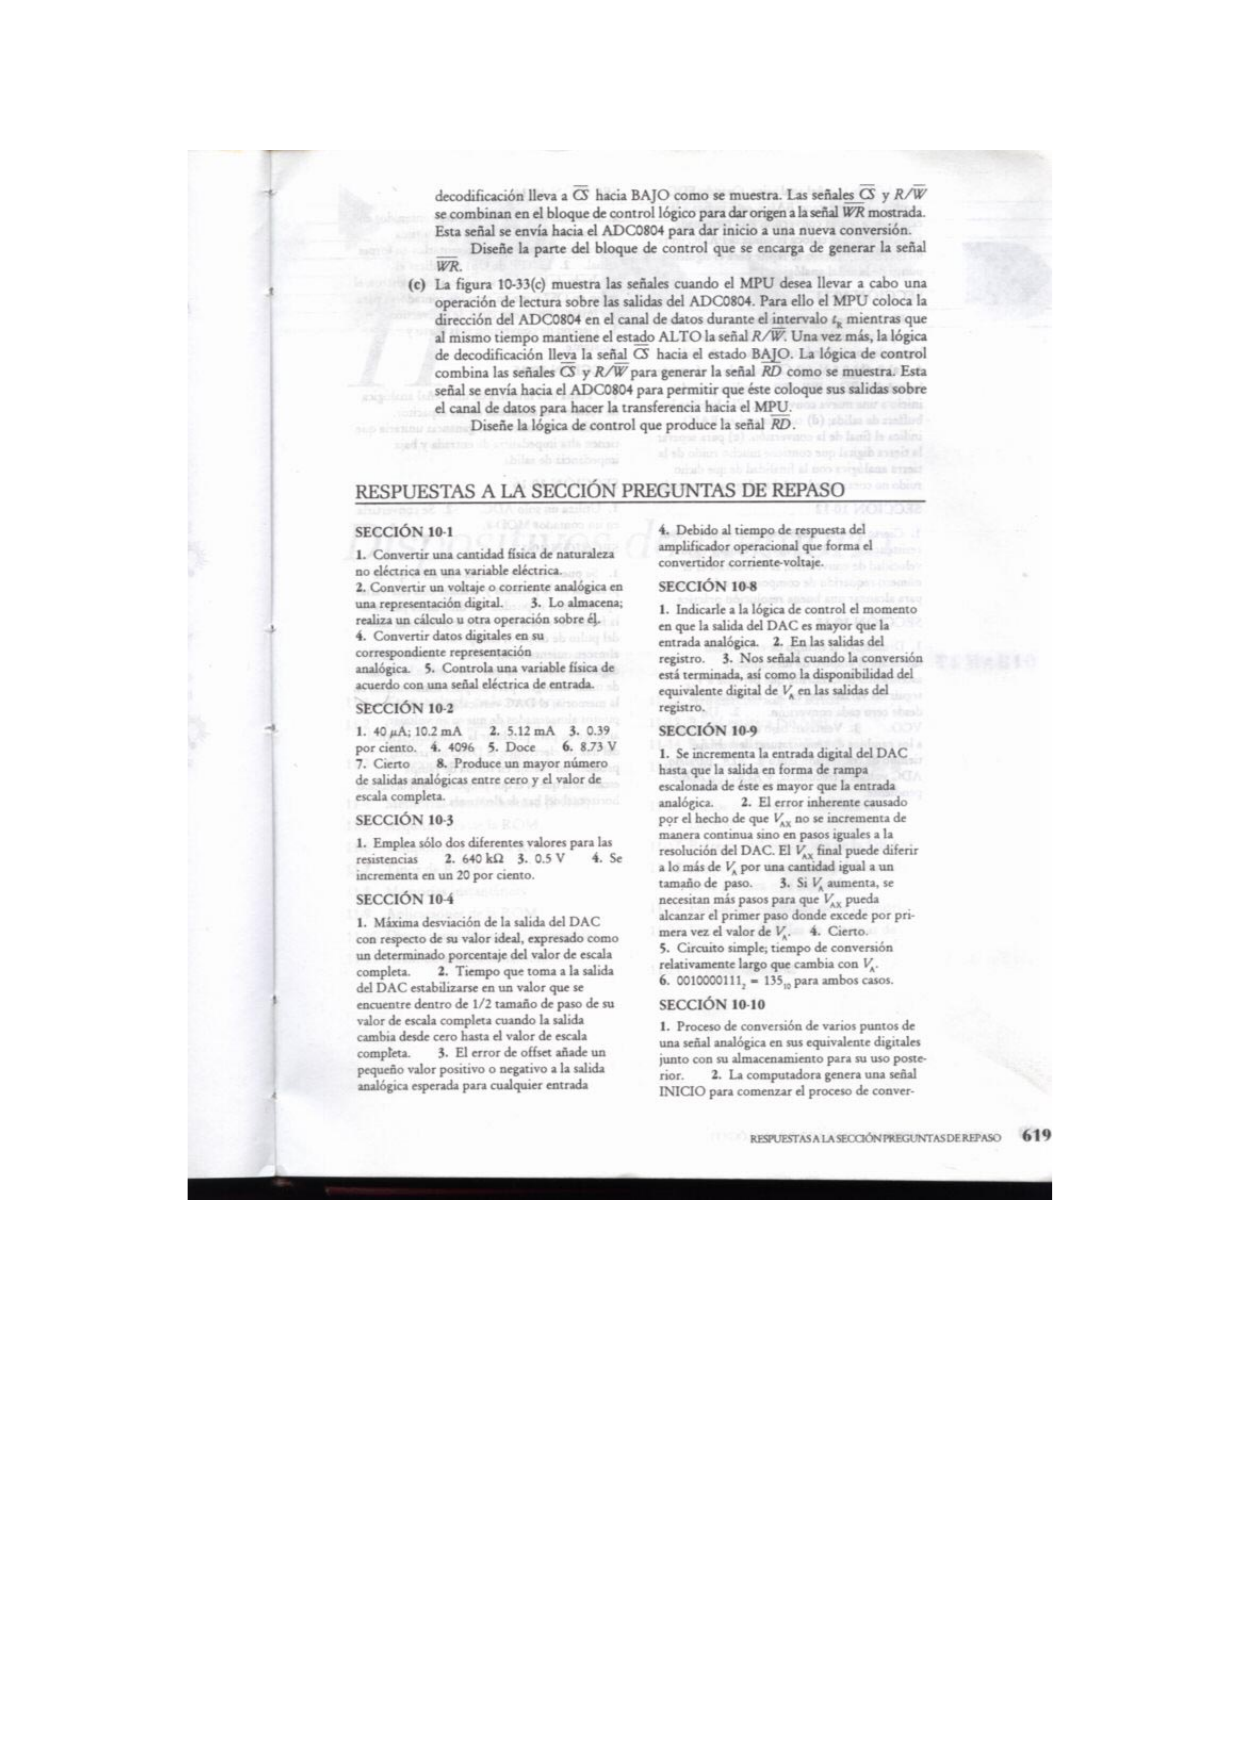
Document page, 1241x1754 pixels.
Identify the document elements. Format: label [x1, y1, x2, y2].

picture [187, 150, 1053, 1200]
